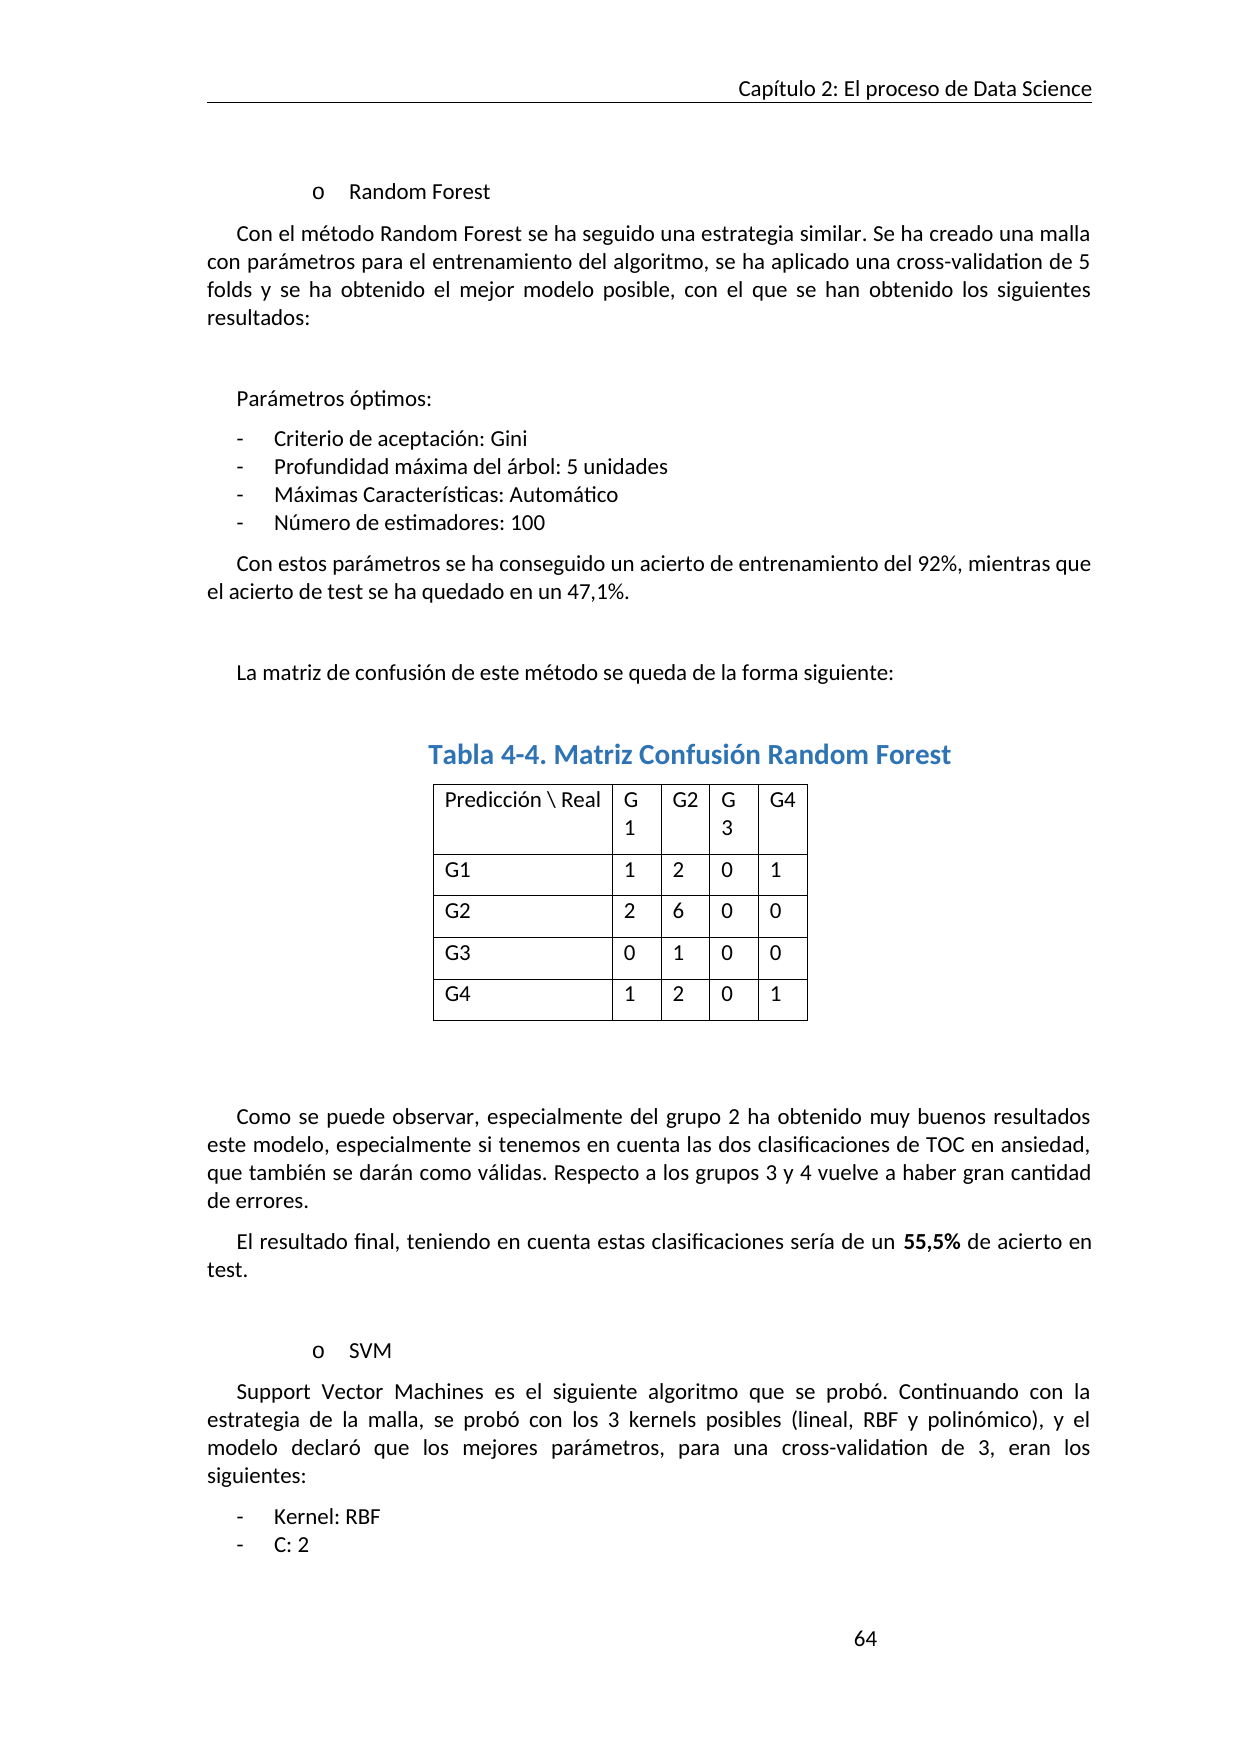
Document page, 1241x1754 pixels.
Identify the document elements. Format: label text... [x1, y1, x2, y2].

table_cell 0 [759, 896, 807, 937]
table_cell G1 [434, 855, 612, 895]
table_header G1 [613, 785, 661, 854]
text Parámetros óptimos: [207, 384, 1092, 412]
table_cell 0 [759, 938, 807, 978]
table_cell 1 [662, 938, 709, 978]
table_cell G2 [434, 896, 612, 937]
list Criterio de aceptación: Gini [236, 424, 1092, 452]
text Con el método Random Forest se ha seguido una estrategia similar. Se ha creado una malla con parámetros para el entrenamiento del algoritmo, se ha aplicado una cross-validation de 5 folds y se ha obtenido el mejor modelo posible, con el que se han obtenido los siguientes resultados: [207, 219, 1092, 331]
text Support Vector Machines es el siguiente algoritmo que se probó. Continuando con la estrategia de la malla, se probó con los 3 kernels posibles (lineal, RBF y polinómico), y el modelo declaró que los mejores parámetros, para una cross-validation de 3, eran los siguientes: [207, 1377, 1092, 1489]
text La matriz de confusión de este método se queda de la forma siguiente: [207, 658, 1092, 686]
table_cell 2 [613, 896, 661, 937]
list Profundidad máxima del árbol: 5 unidades [236, 452, 1092, 481]
list Máximas Características: Automático [236, 481, 1092, 508]
list C: 2 [236, 1530, 1092, 1558]
table_cell 1 [759, 980, 807, 1020]
table_cell 1 [613, 855, 661, 895]
text El resultado final, teniendo en cuenta estas clasificaciones sería de un 55,5% de acierto en test. [207, 1227, 1092, 1283]
table_cell 0 [710, 938, 758, 978]
text Como se puede observar, especialmente del grupo 2 ha obtenido muy buenos resultados este modelo, especialmente si tenemos en cuenta las dos clasificaciones de TOC en ansiedad, que también se darán como válidas. Respecto a los grupos 3 y 4 vuelve a haber gran cantidad de errores. [207, 1102, 1092, 1214]
table_cell 1 [759, 855, 807, 895]
list Random Forest [311, 177, 1092, 206]
list SVM [311, 1336, 1092, 1365]
table_cell 2 [662, 855, 709, 895]
table_cell 0 [613, 938, 661, 978]
table_cell 2 [662, 980, 709, 1020]
table_cell 1 [613, 980, 661, 1020]
table_header G3 [710, 785, 758, 854]
table_cell G3 [434, 938, 612, 978]
text Con estos parámetros se ha conseguido un acierto de entrenamiento del 92%, mientras que el acierto de test se ha quedado en un 47,1%. [207, 549, 1092, 605]
list Número de estimadores: 100 [236, 508, 1092, 537]
table_cell 0 [710, 980, 758, 1020]
table_cell G4 [434, 980, 612, 1020]
table_header Predicción \ Real [434, 785, 612, 854]
table_cell 6 [662, 896, 709, 937]
table_cell 0 [710, 896, 758, 937]
table_cell 0 [710, 855, 758, 895]
table_header G4 [759, 785, 807, 854]
list Kernel: RBF [236, 1502, 1092, 1530]
table_header G2 [662, 785, 709, 854]
